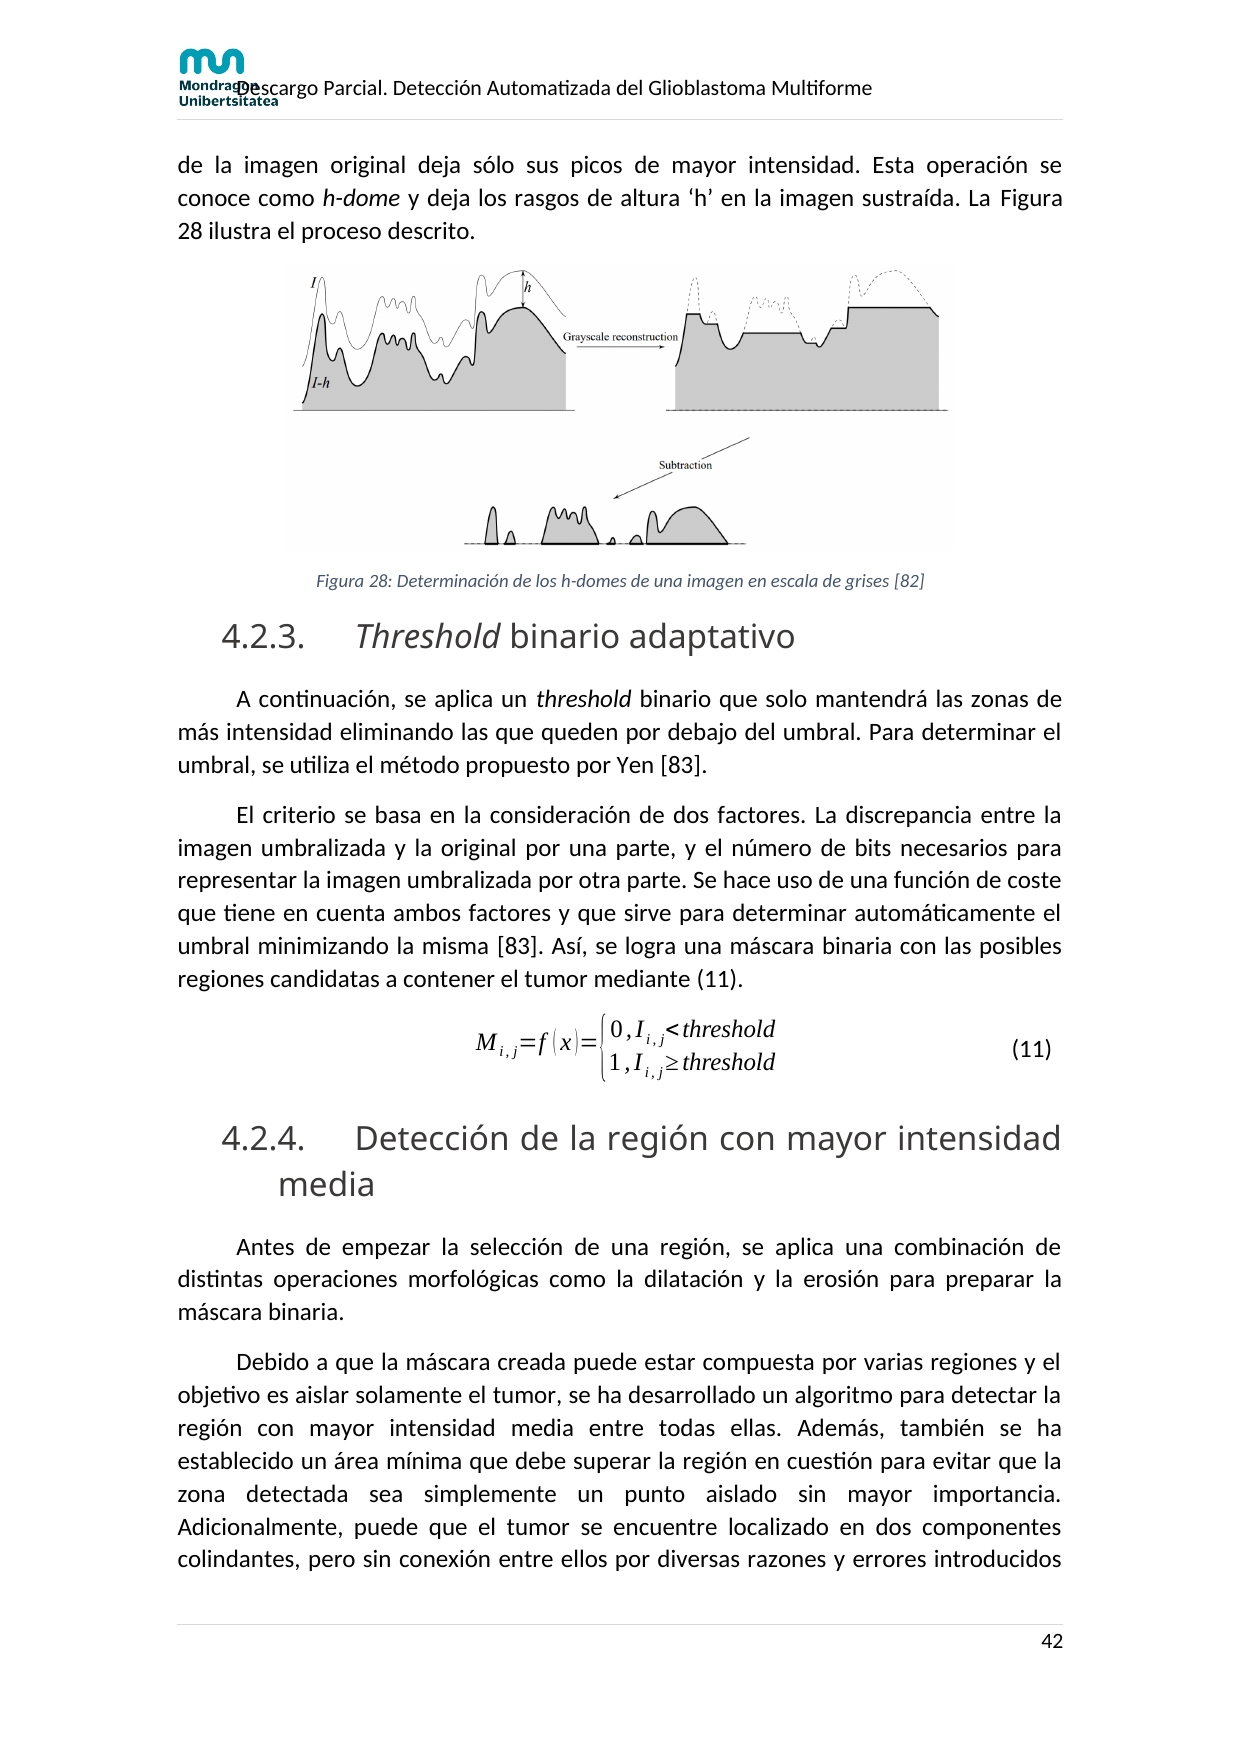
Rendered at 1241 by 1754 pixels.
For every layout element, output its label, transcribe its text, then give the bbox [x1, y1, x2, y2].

text Antes de empezar la selección de una región, se aplica una combinación de distintas operaciones morfológicas como la dilatación y la erosión para preparar la máscara binaria. [177, 1231, 1063, 1327]
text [177, 149, 1063, 245]
text A continuación, se aplica un threshold binario que solo mantendrá las zonas de más intensidad eliminando las que queden por debajo del umbral. Para determinar el umbral, se utiliza el método propuesto por Yen [83]. [177, 683, 1063, 780]
subtitle Detección de la región con mayor intensidad media [221, 1115, 1063, 1206]
picture [154, 36, 291, 118]
table_header [177, 1013, 941, 1102]
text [177, 1346, 1063, 1574]
text El criterio se basa en la consideración de dos factores. La discrepancia entre la imagen umbralizada y la original por una parte, y el número de bits necesarios para representar la imagen umbralizada por otra parte. Se hace uso de una función de coste que tiene en cuenta ambos factores y que sirve para determinar automáticamente el umbral minimizando la misma [83]. Así, se logra una máscara binaria con las posibles regiones candidatas a contener el tumor mediante (11). [177, 799, 1063, 994]
subtitle Threshold binario adaptativo [221, 613, 1063, 658]
text Figura 28: Determinación de los h-domes de una imagen en escala de grises [82] [177, 569, 1063, 592]
table_header (11) [941, 1013, 1063, 1102]
picture [285, 264, 955, 551]
